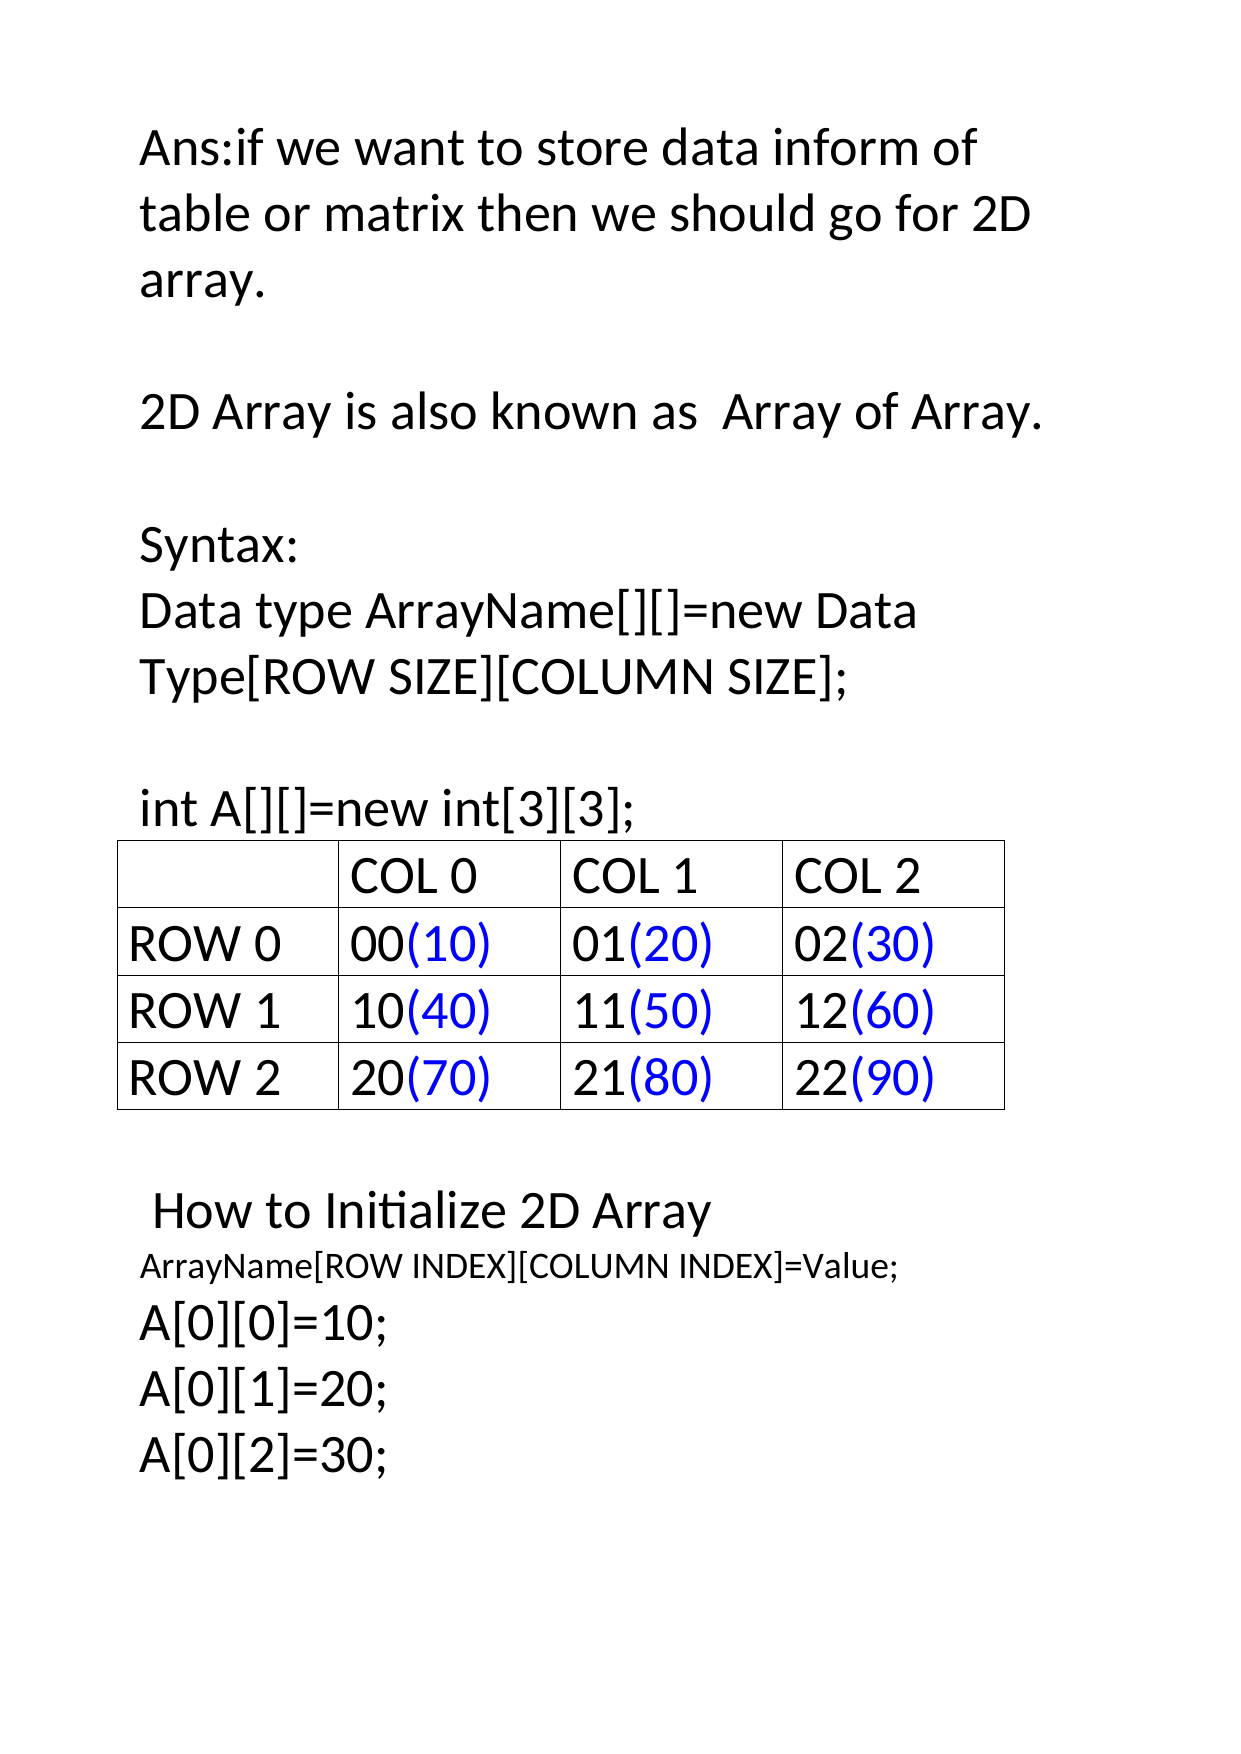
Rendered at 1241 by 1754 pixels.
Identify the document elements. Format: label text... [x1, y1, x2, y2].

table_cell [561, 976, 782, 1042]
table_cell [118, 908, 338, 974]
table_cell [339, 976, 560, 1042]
text 2D Array is also known as Array of Array. [139, 377, 1103, 443]
text A[0][2]=30; [139, 1420, 1103, 1486]
text Syntax: [139, 509, 1103, 576]
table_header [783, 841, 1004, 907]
text How to Initialize 2D Array [139, 1176, 1103, 1242]
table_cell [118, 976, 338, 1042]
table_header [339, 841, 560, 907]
text Ans:if we want to store data inform of table or matrix then we should go for 2D array. [139, 112, 1103, 311]
text Data type ArrayName[][]=new Data Type[ROW SIZE][COLUMN SIZE]; [139, 576, 1103, 708]
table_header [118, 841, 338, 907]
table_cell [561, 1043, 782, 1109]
text A[0][0]=10; [139, 1288, 1103, 1354]
text int A[][]=new int[3][3]; [139, 774, 1103, 840]
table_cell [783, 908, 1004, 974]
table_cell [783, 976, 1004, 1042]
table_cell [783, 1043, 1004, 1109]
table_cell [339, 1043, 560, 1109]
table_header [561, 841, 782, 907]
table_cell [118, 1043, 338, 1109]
text A[0][1]=20; [139, 1354, 1103, 1420]
text ArrayName[ROW INDEX][COLUMN INDEX]=Value; [139, 1242, 1103, 1288]
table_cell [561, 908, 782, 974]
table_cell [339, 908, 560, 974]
